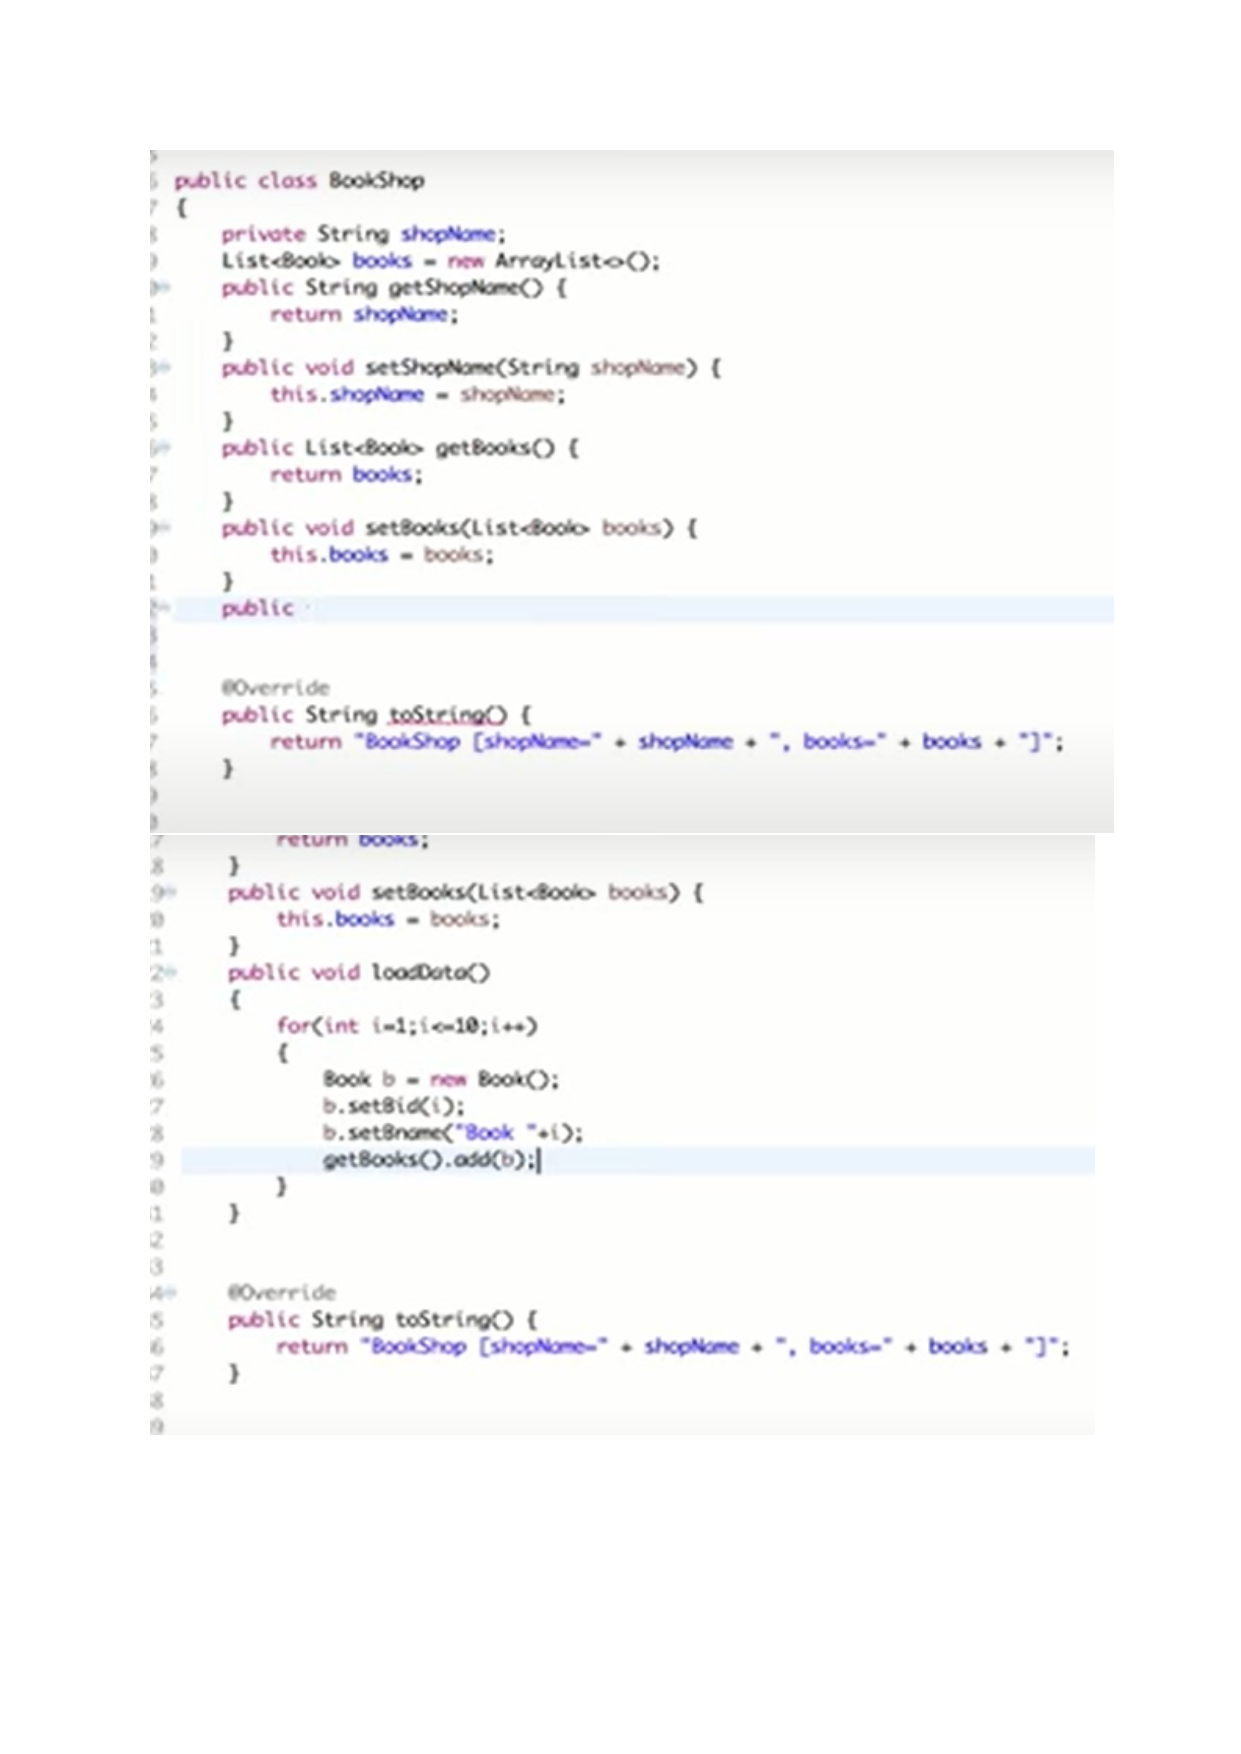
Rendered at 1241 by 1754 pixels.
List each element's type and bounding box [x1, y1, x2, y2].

picture [150, 835, 1096, 1435]
picture [150, 150, 1114, 833]
